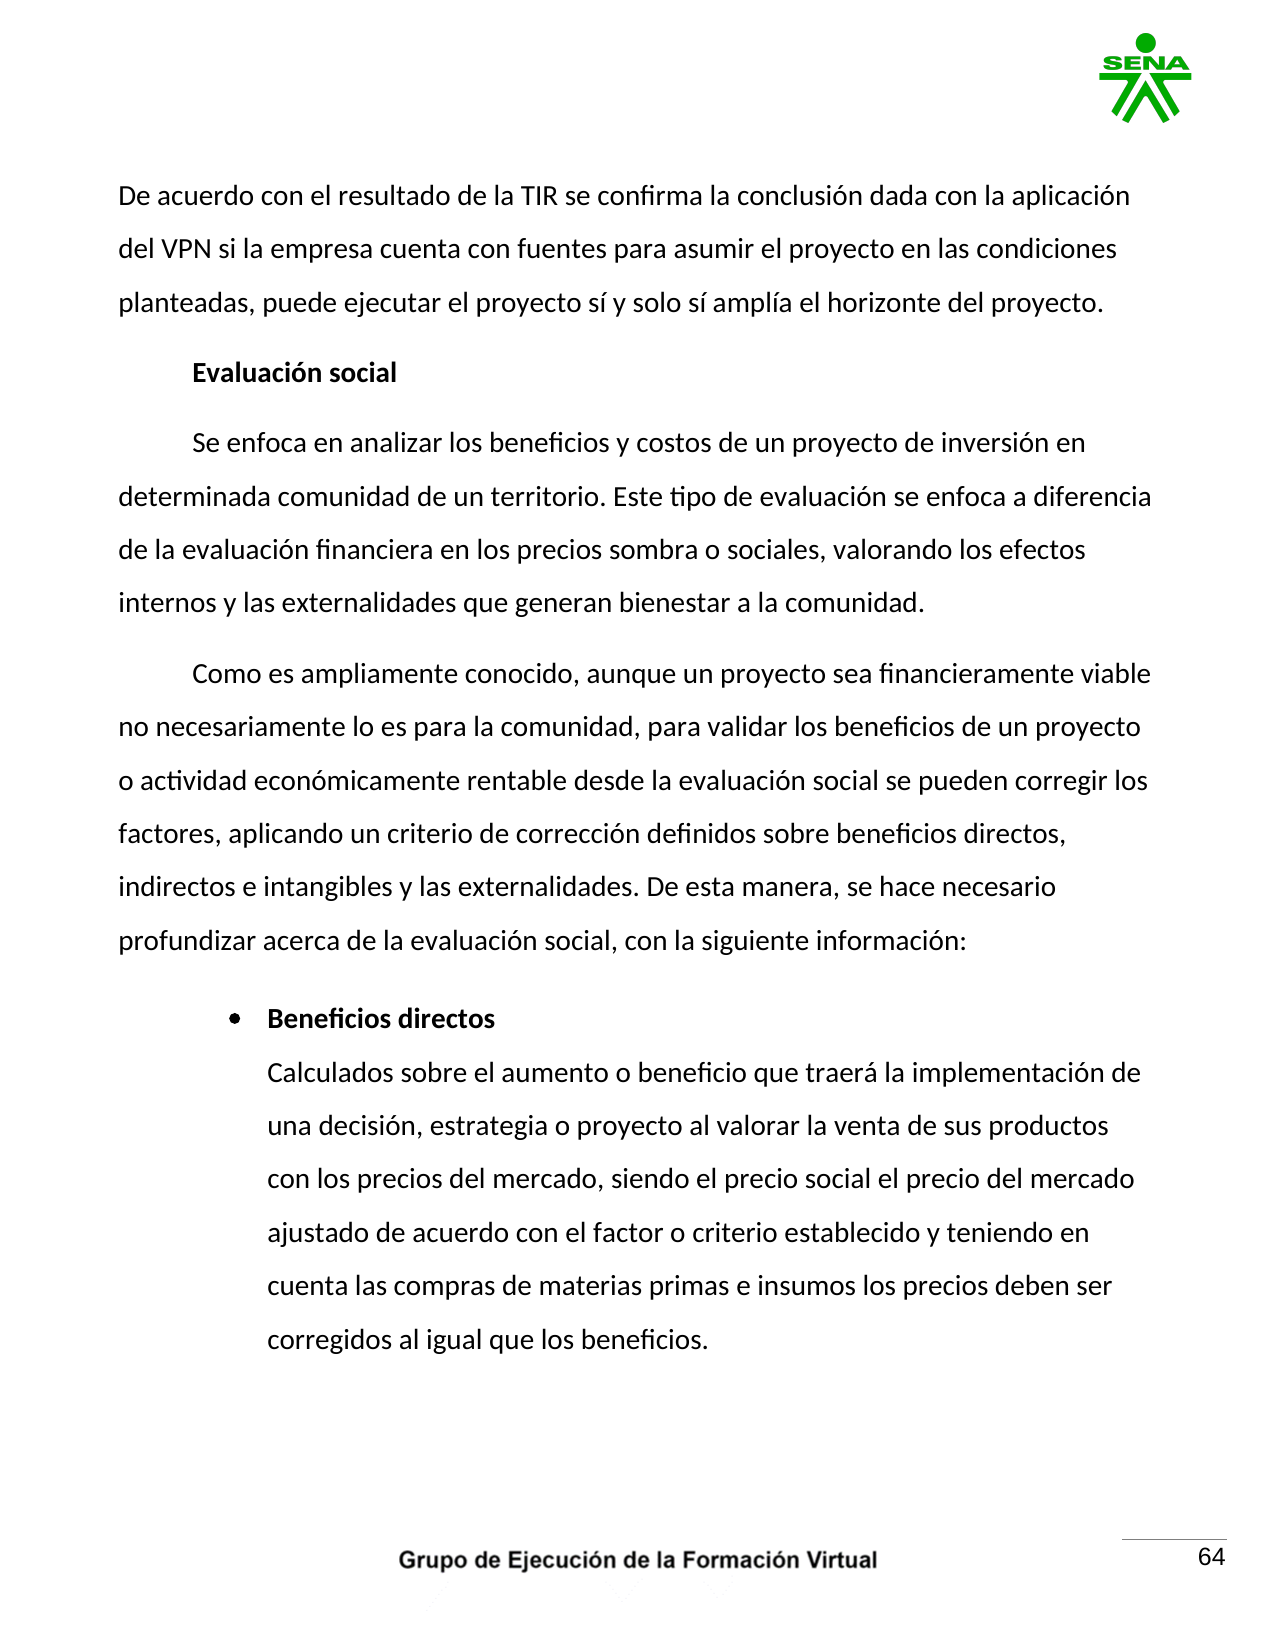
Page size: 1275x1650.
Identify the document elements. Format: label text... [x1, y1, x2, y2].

text De acuerdo con el resultado de la TIR se confirma la conclusión dada con la aplicación del VPN si la empresa cuenta con fuentes para asumir el proyecto en las condiciones planteadas, puede ejecutar el proyecto sí y solo sí amplía el horizonte del proyecto. [118, 177, 1157, 320]
list Beneficios directos [229, 1000, 1157, 1036]
text Evaluación social [118, 354, 1157, 390]
text Como es ampliamente conocido, aunque un proyecto sea financieramente viable no necesariamente lo es para la comunidad, para validar los beneficios de un proyecto o actividad económicamente rentable desde la evaluación social se pueden corregir los factores, aplicando un criterio de corrección definidos sobre beneficios directos, indirectos e intangibles y las externalidades. De esta manera, se hace necesario profundizar acerca de la evaluación social, con la siguiente información: [118, 655, 1157, 957]
text Se enfoca en analizar los beneficios y costos de un proyecto de inversión en determinada comunidad de un territorio. Este tipo de evaluación se enfoca a diferencia de la evaluación financiera en los precios sombra o sociales, valorando los efectos internos y las externalidades que generan bienestar a la comunidad. [118, 424, 1157, 620]
picture [0, 1500, 1275, 1611]
picture [1099, 33, 1192, 123]
list Calculados sobre el aumento o beneficio que traerá la implementación de una decisión, estrategia o proyecto al valorar la venta de sus productos con los precios del mercado, siendo el precio social el precio del mercado ajustado de acuerdo con el factor o criterio establecido y teniendo en cuenta las compras de materias primas e insumos los precios deben ser corregidos al igual que los beneficios. [267, 1054, 1157, 1357]
